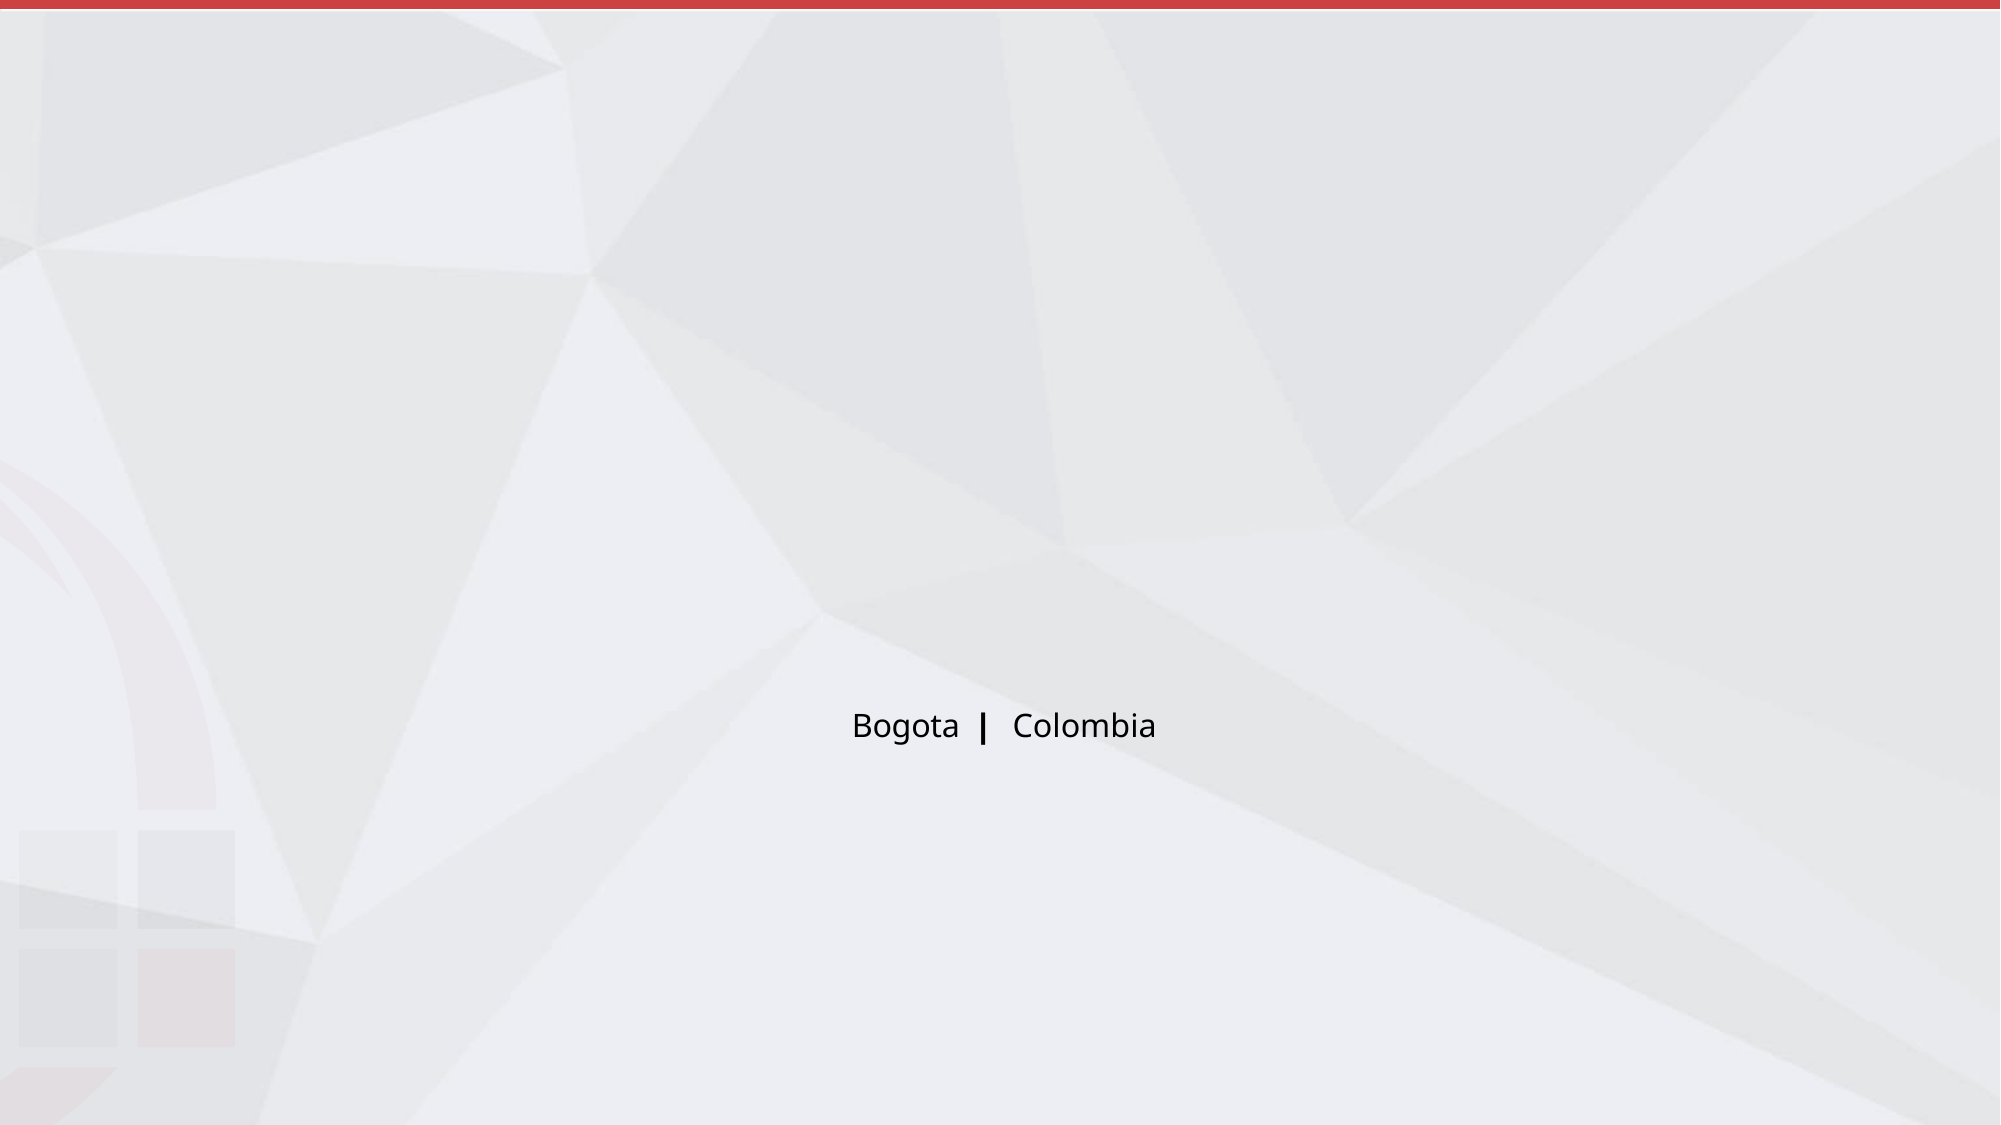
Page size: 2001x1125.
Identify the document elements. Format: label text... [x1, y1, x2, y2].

picture [0, 9, 2000, 1125]
text Bogota | Colombia [589, 702, 1411, 746]
